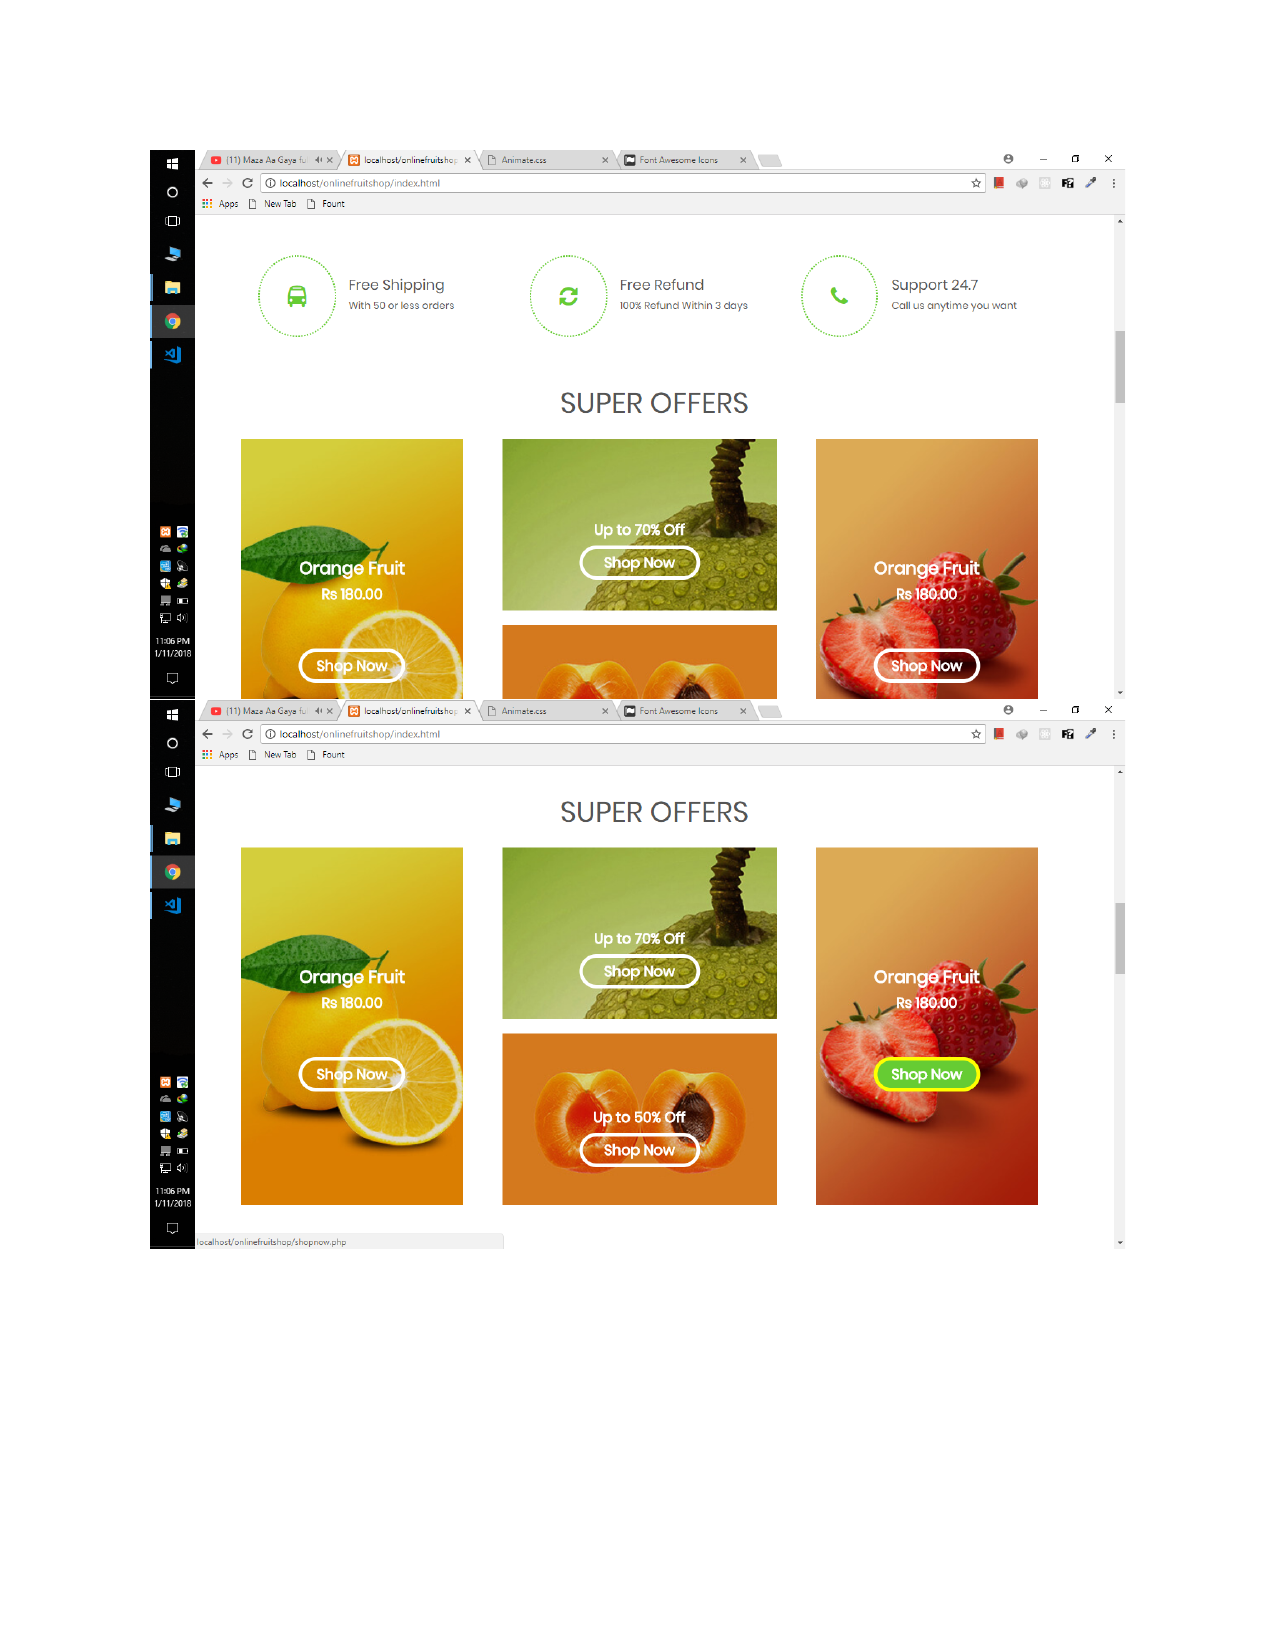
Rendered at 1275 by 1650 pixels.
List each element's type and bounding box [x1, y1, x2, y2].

picture [150, 700, 1125, 1249]
picture [150, 150, 1125, 699]
